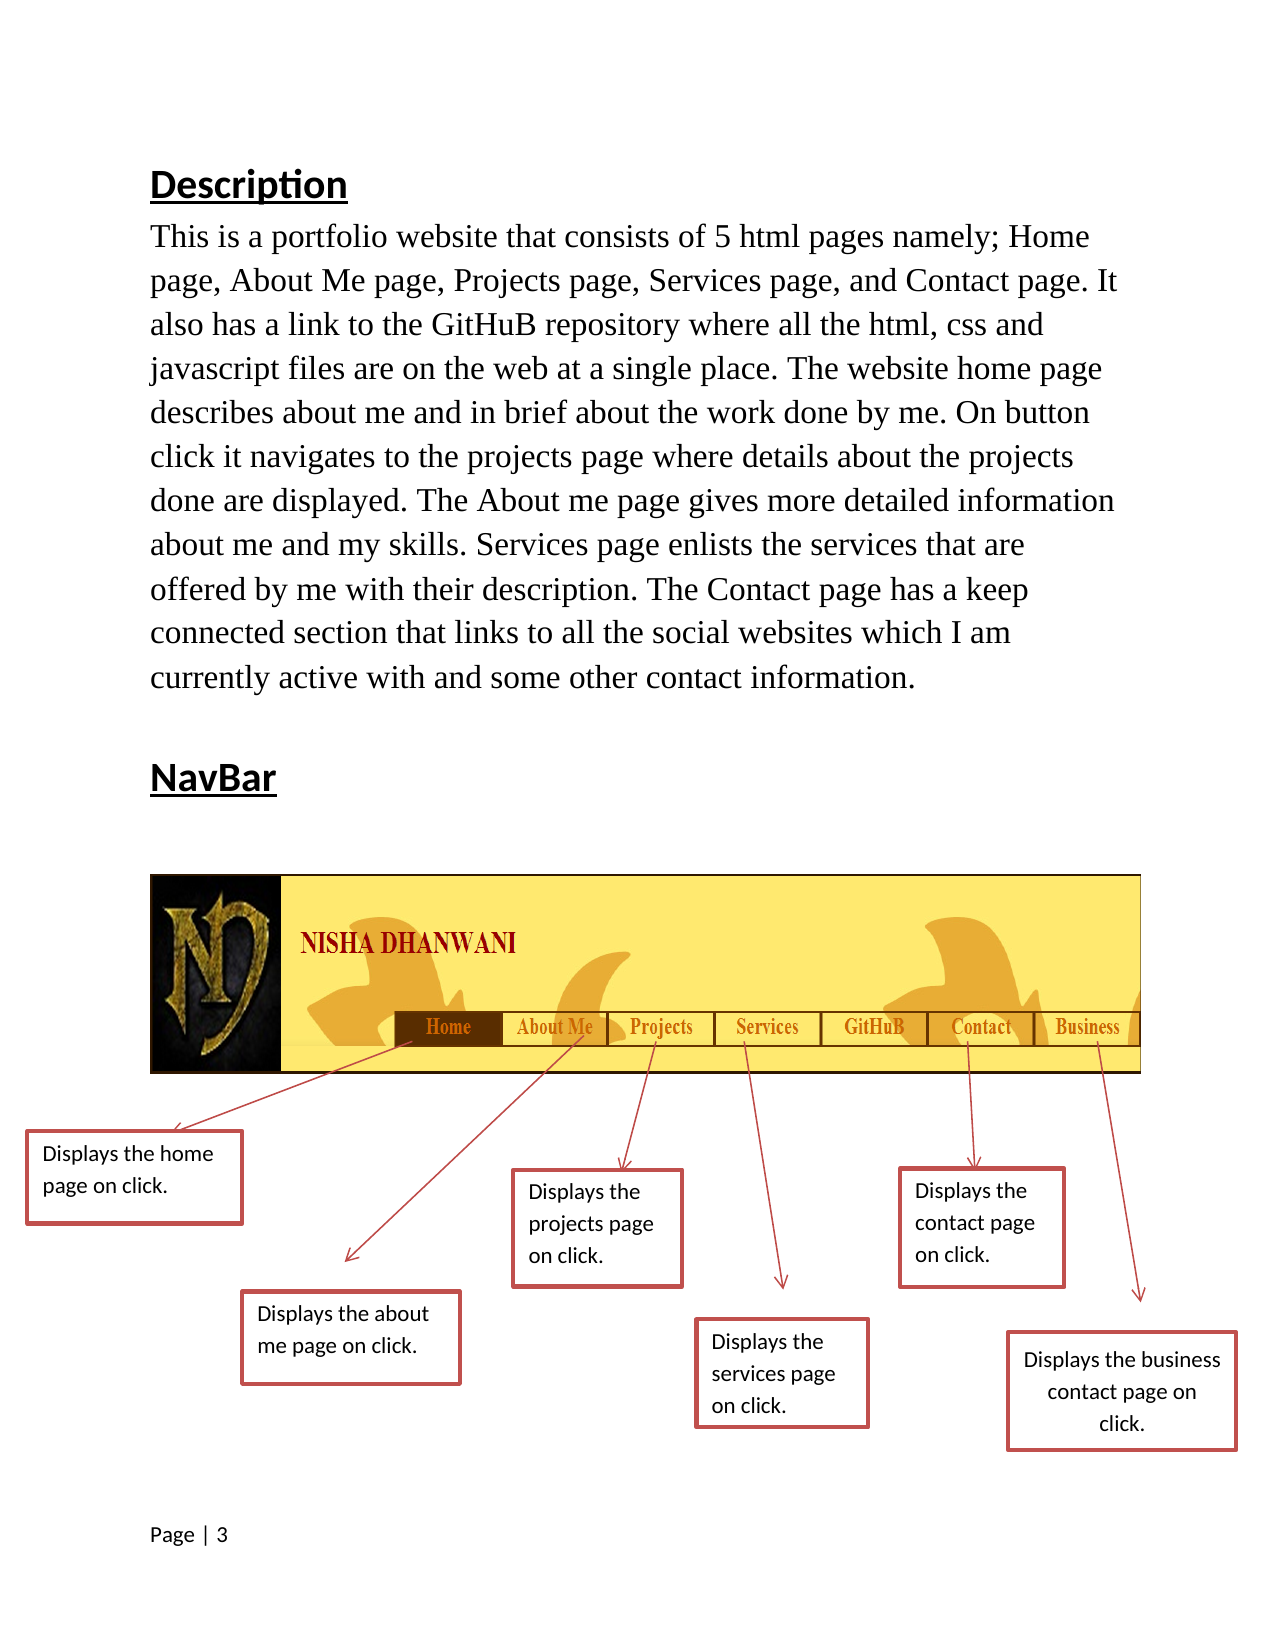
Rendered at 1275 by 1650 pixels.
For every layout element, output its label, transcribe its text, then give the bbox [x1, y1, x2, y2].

subtitle NavBar [150, 751, 1125, 802]
picture [150, 874, 1141, 1074]
subtitle Description [150, 158, 1125, 209]
text This is a portfolio website that consists of 5 html pages namely; Home page, About Me page, Projects page, Services page, and Contact page. It also has a link to the GitHuB repository where all the html, css and javascript files are on the web at a single place. The website home page describes about me and in brief about the work done by me. On button click it navigates to the projects page where details about the projects done are displayed. The About me page gives more detailed information about me and my skills. Services page enlists the services that are offered by me with their description. The Contact page has a keep connected section that links to all the social websites which I am currently active with and some other contact information. [150, 216, 1125, 695]
